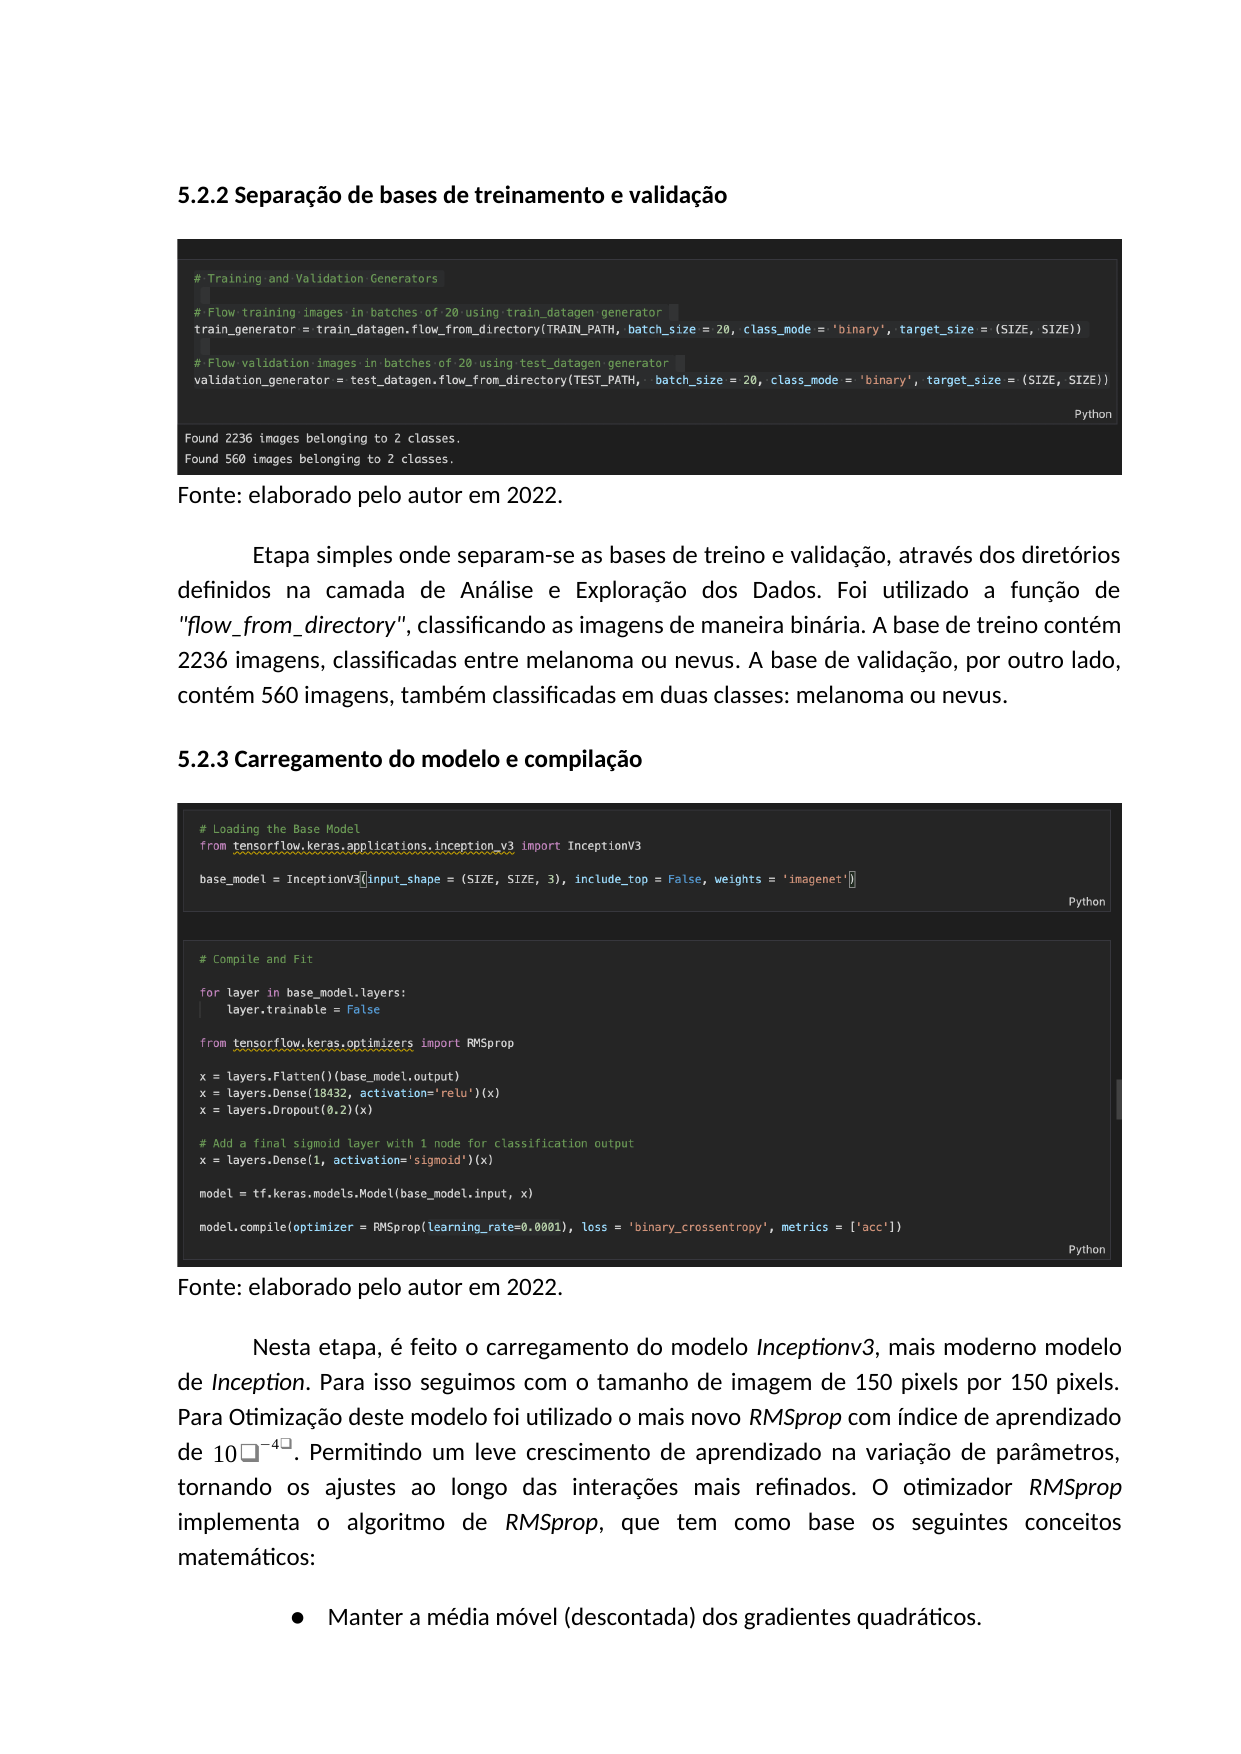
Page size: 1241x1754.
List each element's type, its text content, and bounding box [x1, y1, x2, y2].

picture [177, 239, 1122, 475]
text Fonte: elaborado pelo autor em 2022. [177, 475, 1122, 510]
subtitle 5.2.3 Carregamento do modelo e compilação [177, 744, 1122, 774]
text Etapa simples onde separam-se as bases de treino e validação, através dos diretórios definidos na camada de Análise e Exploração dos Dados. Foi utilizado a função de "flow_from_directory", classificando as imagens de maneira binária. A base de treino contém 2236 imagens, classificadas entre melanoma ou nevus. A base de validação, por outro lado, contém 560 imagens, também classificadas em duas classes: melanoma ou nevus. [177, 539, 1122, 710]
text Fonte: elaborado pelo autor em 2022. [177, 1267, 1122, 1301]
picture [177, 803, 1122, 1267]
subtitle 5.2.2 Separação de bases de treinamento e validação [177, 179, 1122, 210]
text Nesta etapa, é feito o carregamento do modelo Inceptionv3, mais moderno modelo de Inception. Para isso seguimos com o tamanho de imagem de 150 pixels por 150 pixels. Para Otimização deste modelo foi utilizado o mais novo RMSprop com índice de aprendizado de . Permitindo um leve crescimento de aprendizado na variação de parâmetros, tornando os ajustes ao longo das interações mais refinados. O otimizador RMSprop implementa o algoritmo de RMSprop, que tem como base os seguintes conceitos matemáticos: [177, 1331, 1122, 1572]
list Manter a média móvel (descontada) dos gradientes quadráticos. [290, 1601, 1122, 1632]
